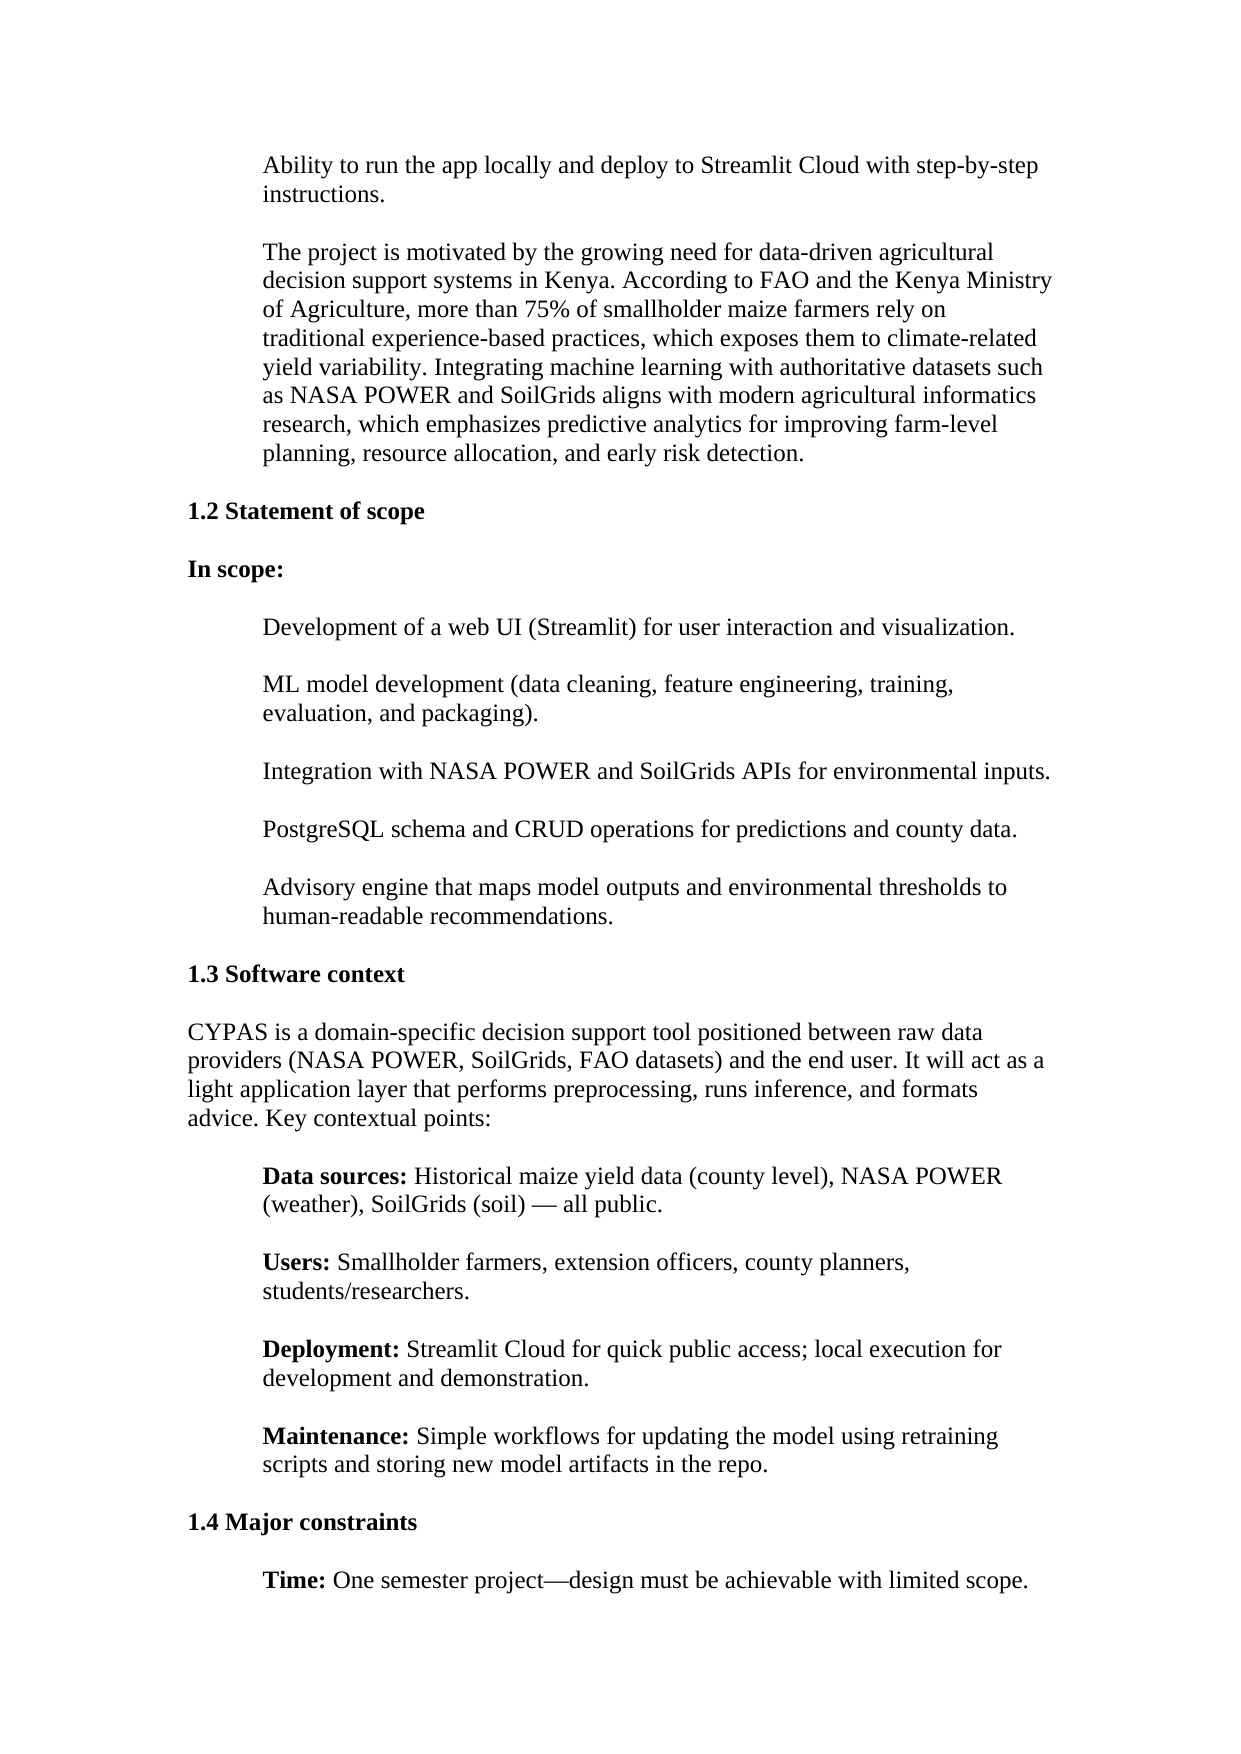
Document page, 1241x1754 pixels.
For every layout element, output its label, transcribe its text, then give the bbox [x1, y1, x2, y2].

text ML model development (data cleaning, feature engineering, training, evaluation, and packaging). [262, 669, 1053, 727]
text PostgreSQL schema and CRUD operations for predictions and county data. [262, 814, 1053, 843]
text Maintenance: Simple workflows for updating the model using retraining scripts and storing new model artifacts in the repo. [262, 1421, 1053, 1478]
text Ability to run the app locally and deploy to Streamlit Cloud with step-by-step instructions. [262, 150, 1053, 207]
text Advisory engine that maps model outputs and environmental thresholds to human-readable recommendations. [262, 872, 1053, 929]
text Integration with NASA POWER and SoilGrids APIs for environmental inputs. [262, 756, 1053, 785]
text Deployment: Streamlit Cloud for quick public access; local execution for development and demonstration. [262, 1334, 1053, 1392]
text CYPAS is a domain-specific decision support tool positioned between raw data providers (NASA POWER, SoilGrids, FAO datasets) and the end user. It will act as a light application layer that performs preprocessing, runs inference, and formats advice. Key contextual points: [187, 1017, 1053, 1132]
text The project is motivated by the growing need for data-driven agricultural decision support systems in Kenya. According to FAO and the Kenya Ministry of Agriculture, more than 75% of smallholder maize farmers rely on traditional experience-based practices, which exposes them to climate-related yield variability. Integrating machine learning with authoritative datasets such as NASA POWER and SoilGrids aligns with modern agricultural informatics research, which emphasizes predictive analytics for improving farm-level planning, resource allocation, and early risk detection. [262, 237, 1053, 467]
text Users: Smallholder farmers, extension officers, county planners, students/researchers. [262, 1247, 1053, 1305]
text In scope: [187, 554, 1053, 582]
text Development of a web UI (Streamlit) for user interaction and visualization. [262, 612, 1053, 640]
text Time: One semester project—design must be achievable with limited scope. [262, 1565, 1053, 1594]
text Data sources: Historical maize yield data (county level), NASA POWER (weather), SoilGrids (soil) — all public. [262, 1161, 1053, 1218]
subtitle 1.2 Statement of scope [187, 496, 1053, 524]
subtitle 1.3 Software context [187, 959, 1053, 987]
subtitle 1.4 Major constraints [187, 1507, 1053, 1536]
